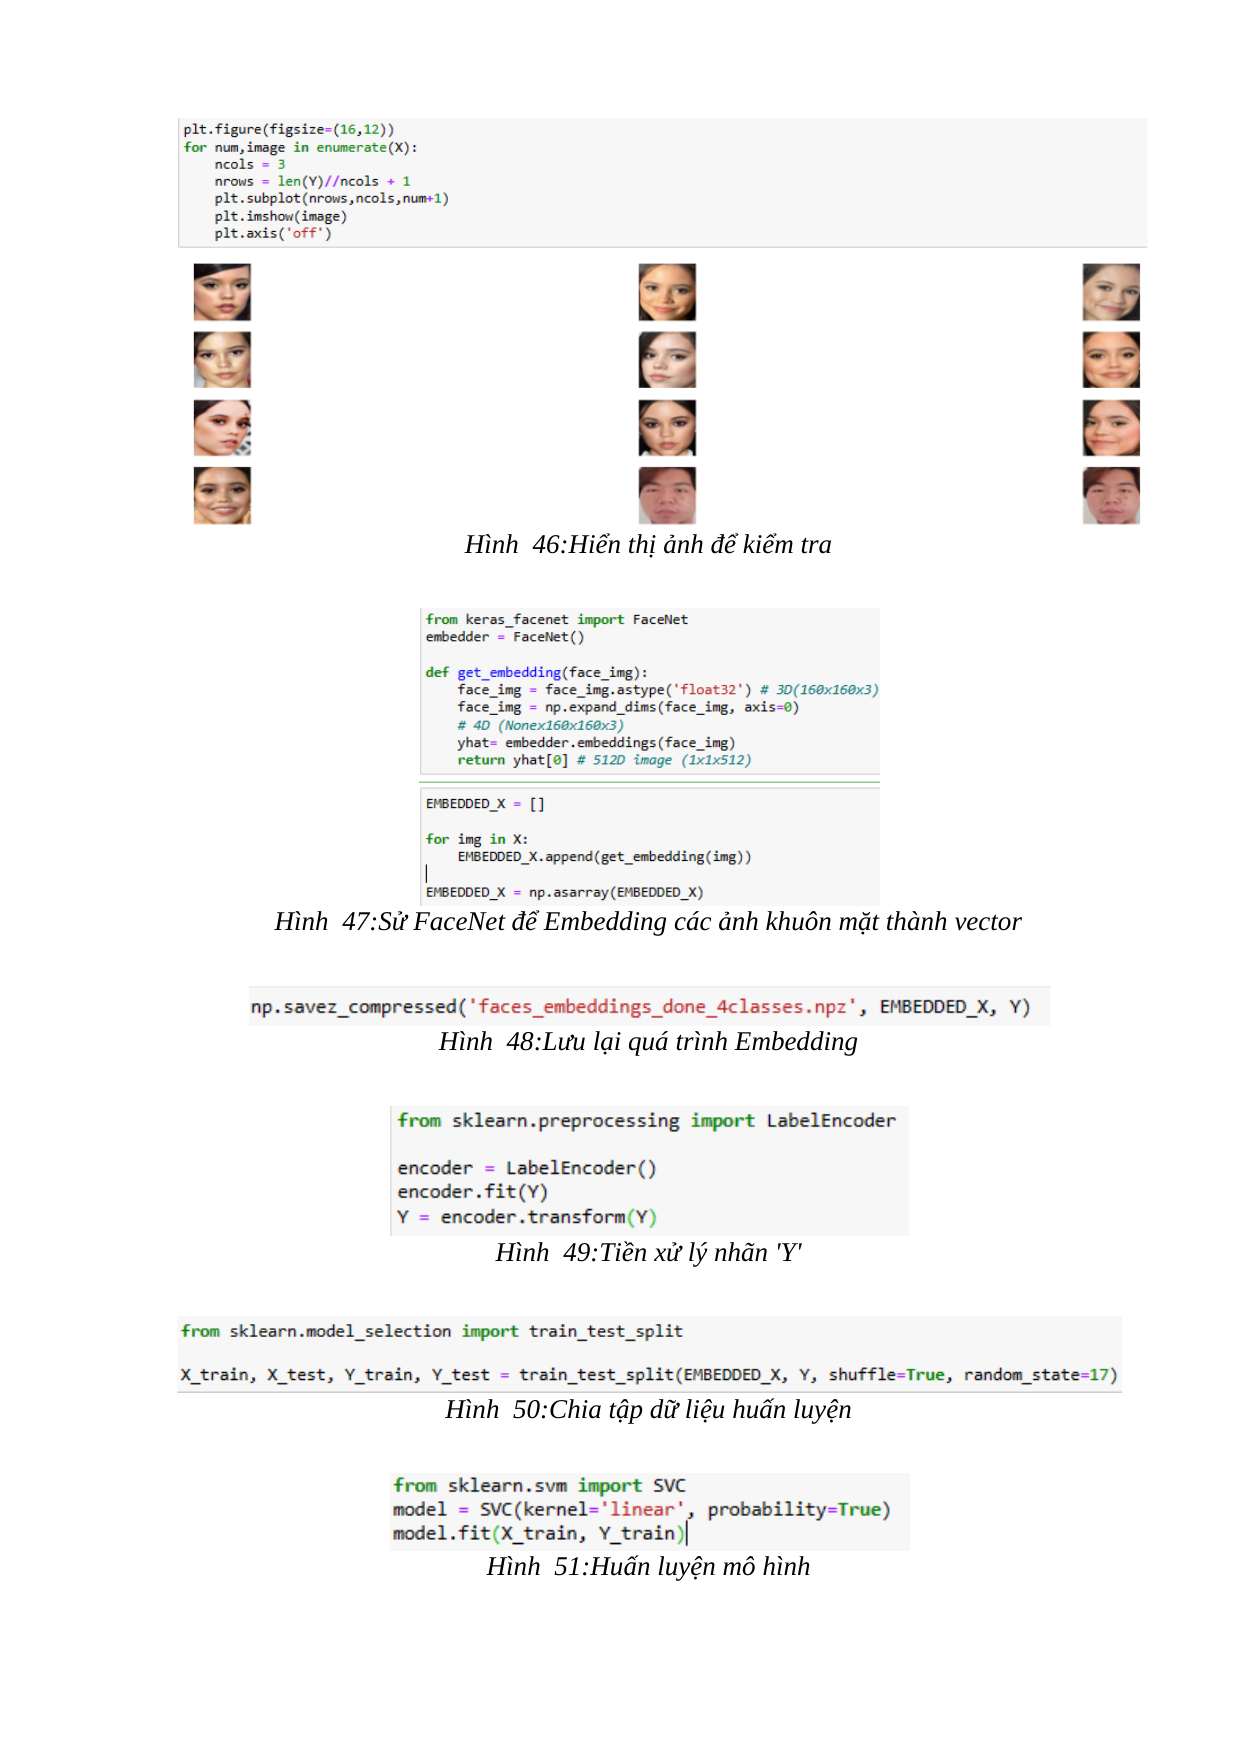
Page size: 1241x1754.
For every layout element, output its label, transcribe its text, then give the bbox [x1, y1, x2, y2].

picture [390, 1106, 909, 1236]
picture [248, 986, 1051, 1026]
text Hình 46:Hiển thị ảnh để kiểm tra [177, 528, 1122, 559]
picture [389, 1473, 910, 1551]
picture [419, 608, 880, 906]
text Hình 51:Huấn luyện mô hình [177, 1550, 1122, 1581]
text Hình 50:Chia tập dữ liệu huấn luyện [177, 1393, 1122, 1424]
text Hình 49:Tiền xử lý nhãn 'Y' [177, 1236, 1122, 1267]
text Hình 48:Lưu lại quá trình Embedding [177, 1025, 1122, 1056]
picture [177, 118, 1148, 528]
picture [177, 1316, 1123, 1393]
text Hình 47:Sử FaceNet để Embedding các ảnh khuôn mặt thành vector [177, 905, 1122, 937]
